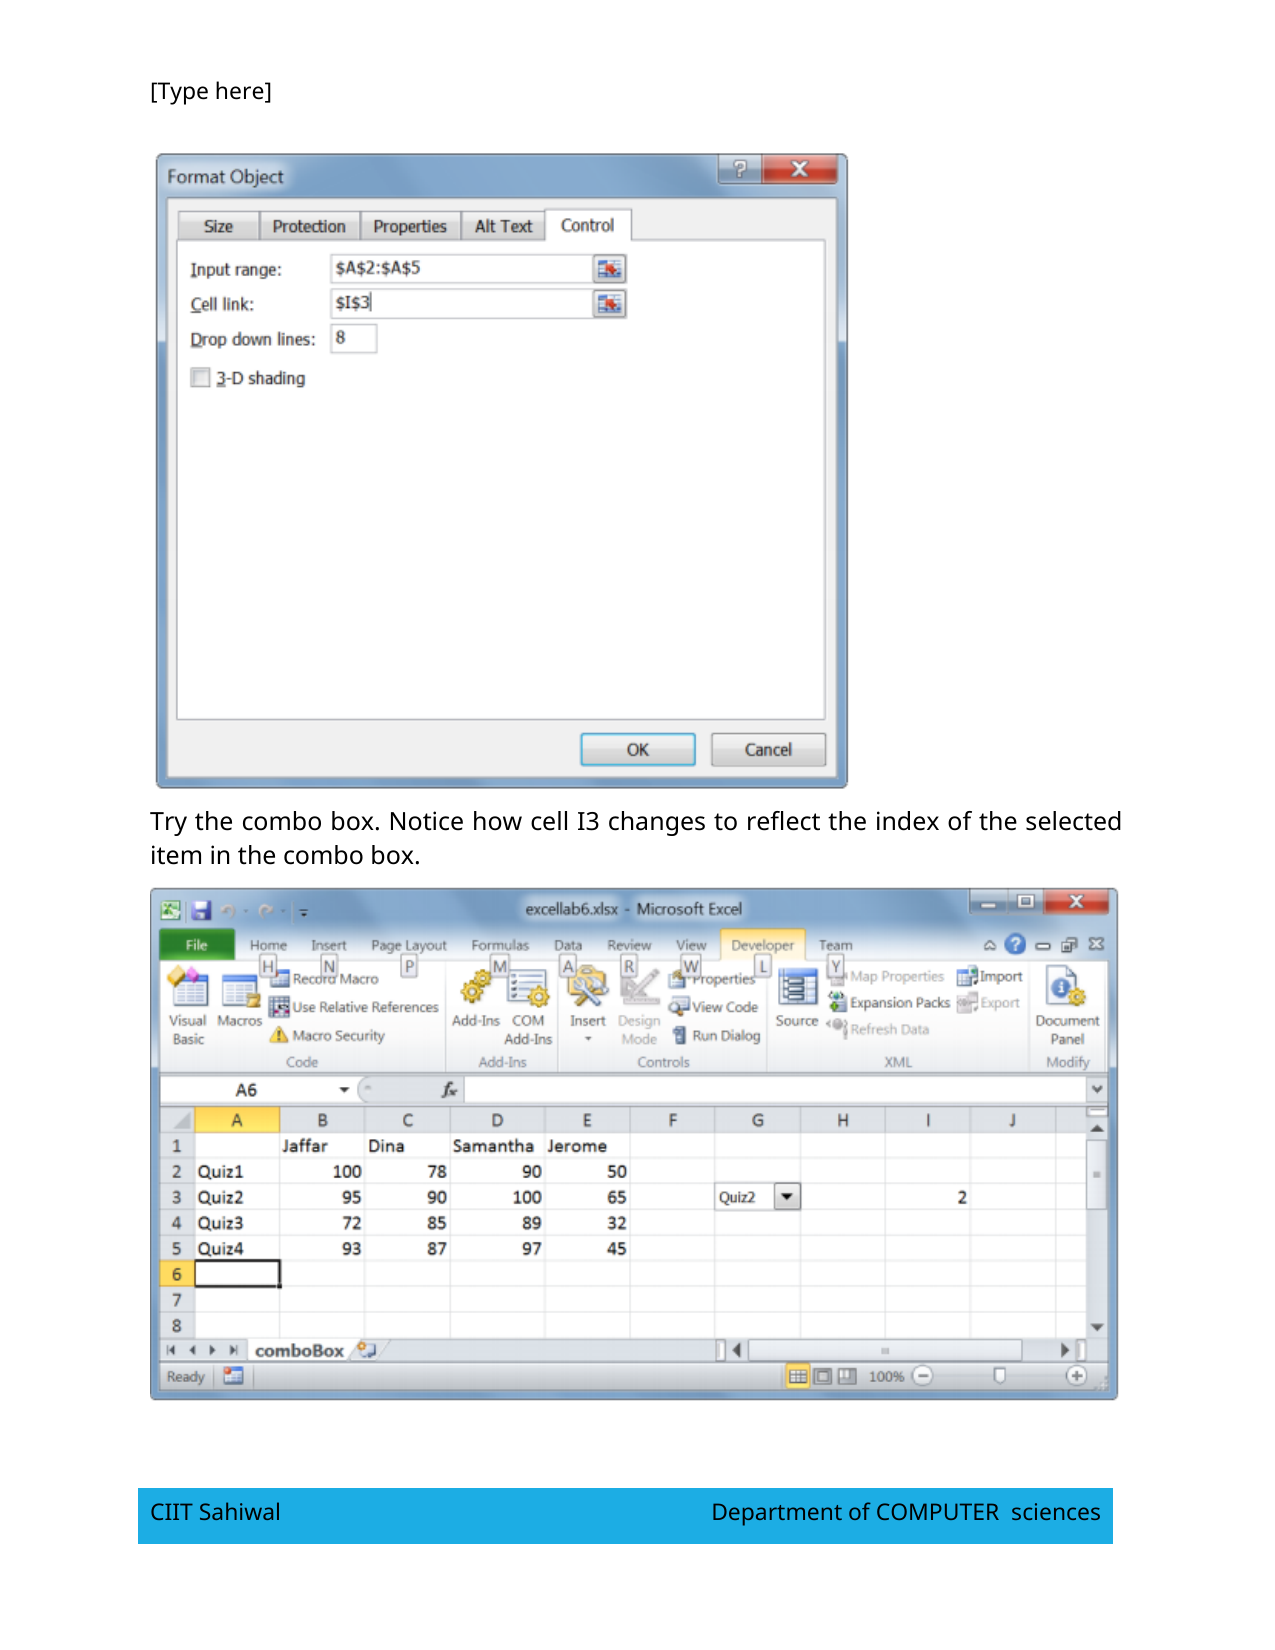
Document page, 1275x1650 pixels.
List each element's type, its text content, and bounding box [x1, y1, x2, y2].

picture [150, 150, 855, 795]
picture [150, 879, 1125, 1405]
text Try the combo box. Notice how cell I3 changes to reflect the index of the selected item in the combo box. [150, 803, 1125, 871]
